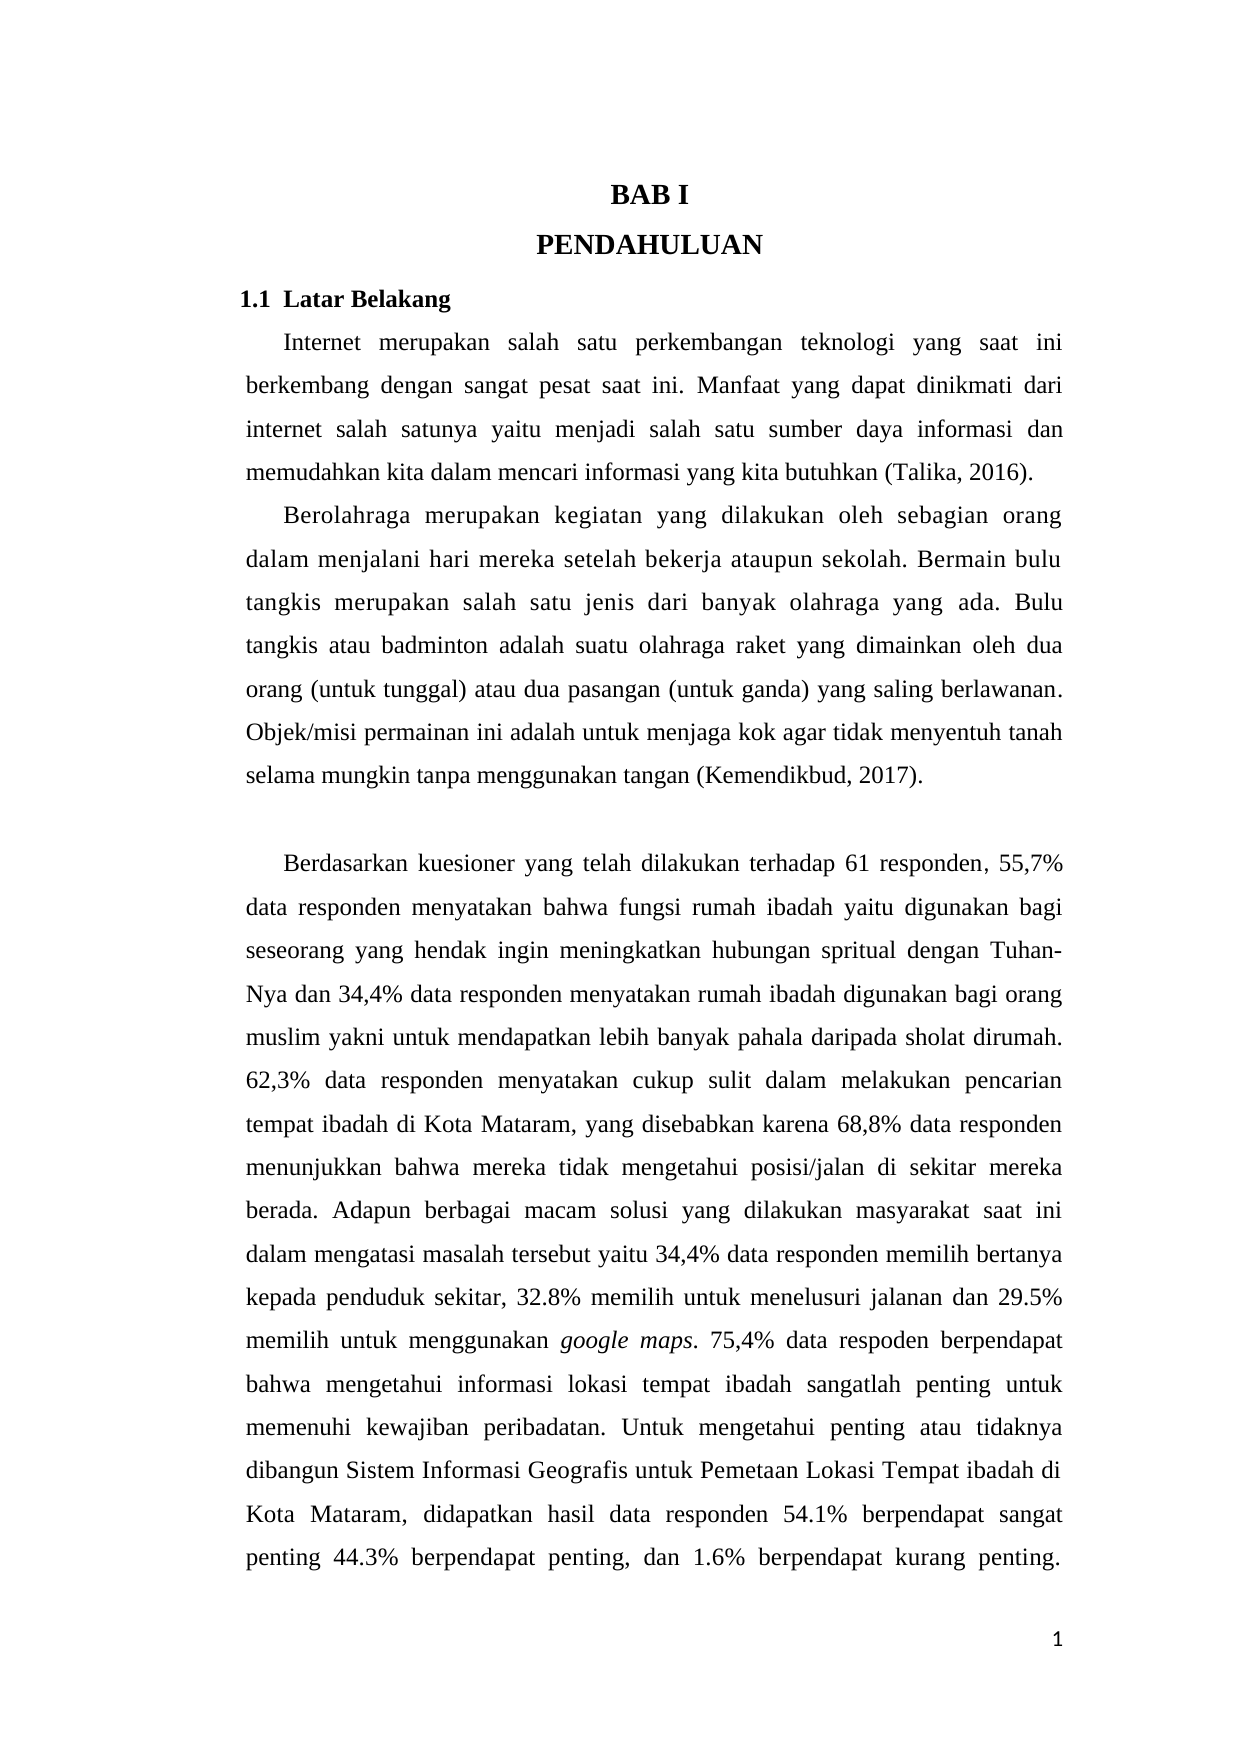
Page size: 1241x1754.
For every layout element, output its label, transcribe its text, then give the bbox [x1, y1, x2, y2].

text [246, 847, 1063, 1571]
text Internet merupakan salah satu perkembangan teknologi yang saat ini berkembang dengan sangat pesat saat ini. Manfaat yang dapat dinikmati dari internet salah satunya yaitu menjadi salah satu sumber daya informasi dan memudahkan kita dalam mencari informasi yang kita butuhkan (Talika, 2016). [246, 327, 1063, 486]
text Berolahraga merupakan kegiatan yang dilakukan oleh sebagian orang dalam menjalani hari mereka setelah bekerja ataupun sekolah. Bermain bulu tangkis merupakan salah satu jenis dari banyak olahraga yang ada. Bulu tangkis atau badminton adalah suatu olahraga raket yang dimainkan oleh dua orang (untuk tunggal) atau dua pasangan (untuk ganda) yang saling berlawanan. Objek/misi permainan ini adalah untuk menjaga kok agar tidak menyentuh tanah selama mungkin tanpa menggunakan tangan (Kemendikbud, 2017). [246, 573, 1063, 789]
subtitle BAB I PENDAHULUAN [236, 177, 1063, 261]
subtitle Latar Belakang [239, 284, 1063, 313]
text Berolahraga merupakan kegiatan yang dilakukan oleh sebagian orang dalam menjalani hari mereka setelah bekerja ataupun sekolah. Bermain bulu tangkis merupakan salah satu jenis dari banyak olahraga yang ada. Bulu tangkis atau badminton adalah suatu olahraga raket yang dimainkan oleh dua orang (untuk tunggal) atau dua pasangan (untuk ganda) yang saling berlawanan. Objek/misi permainan ini adalah untuk menjaga kok agar tidak menyentuh tanah selama mungkin tanpa menggunakan tangan (Kemendikbud, 2017). [246, 501, 1063, 544]
